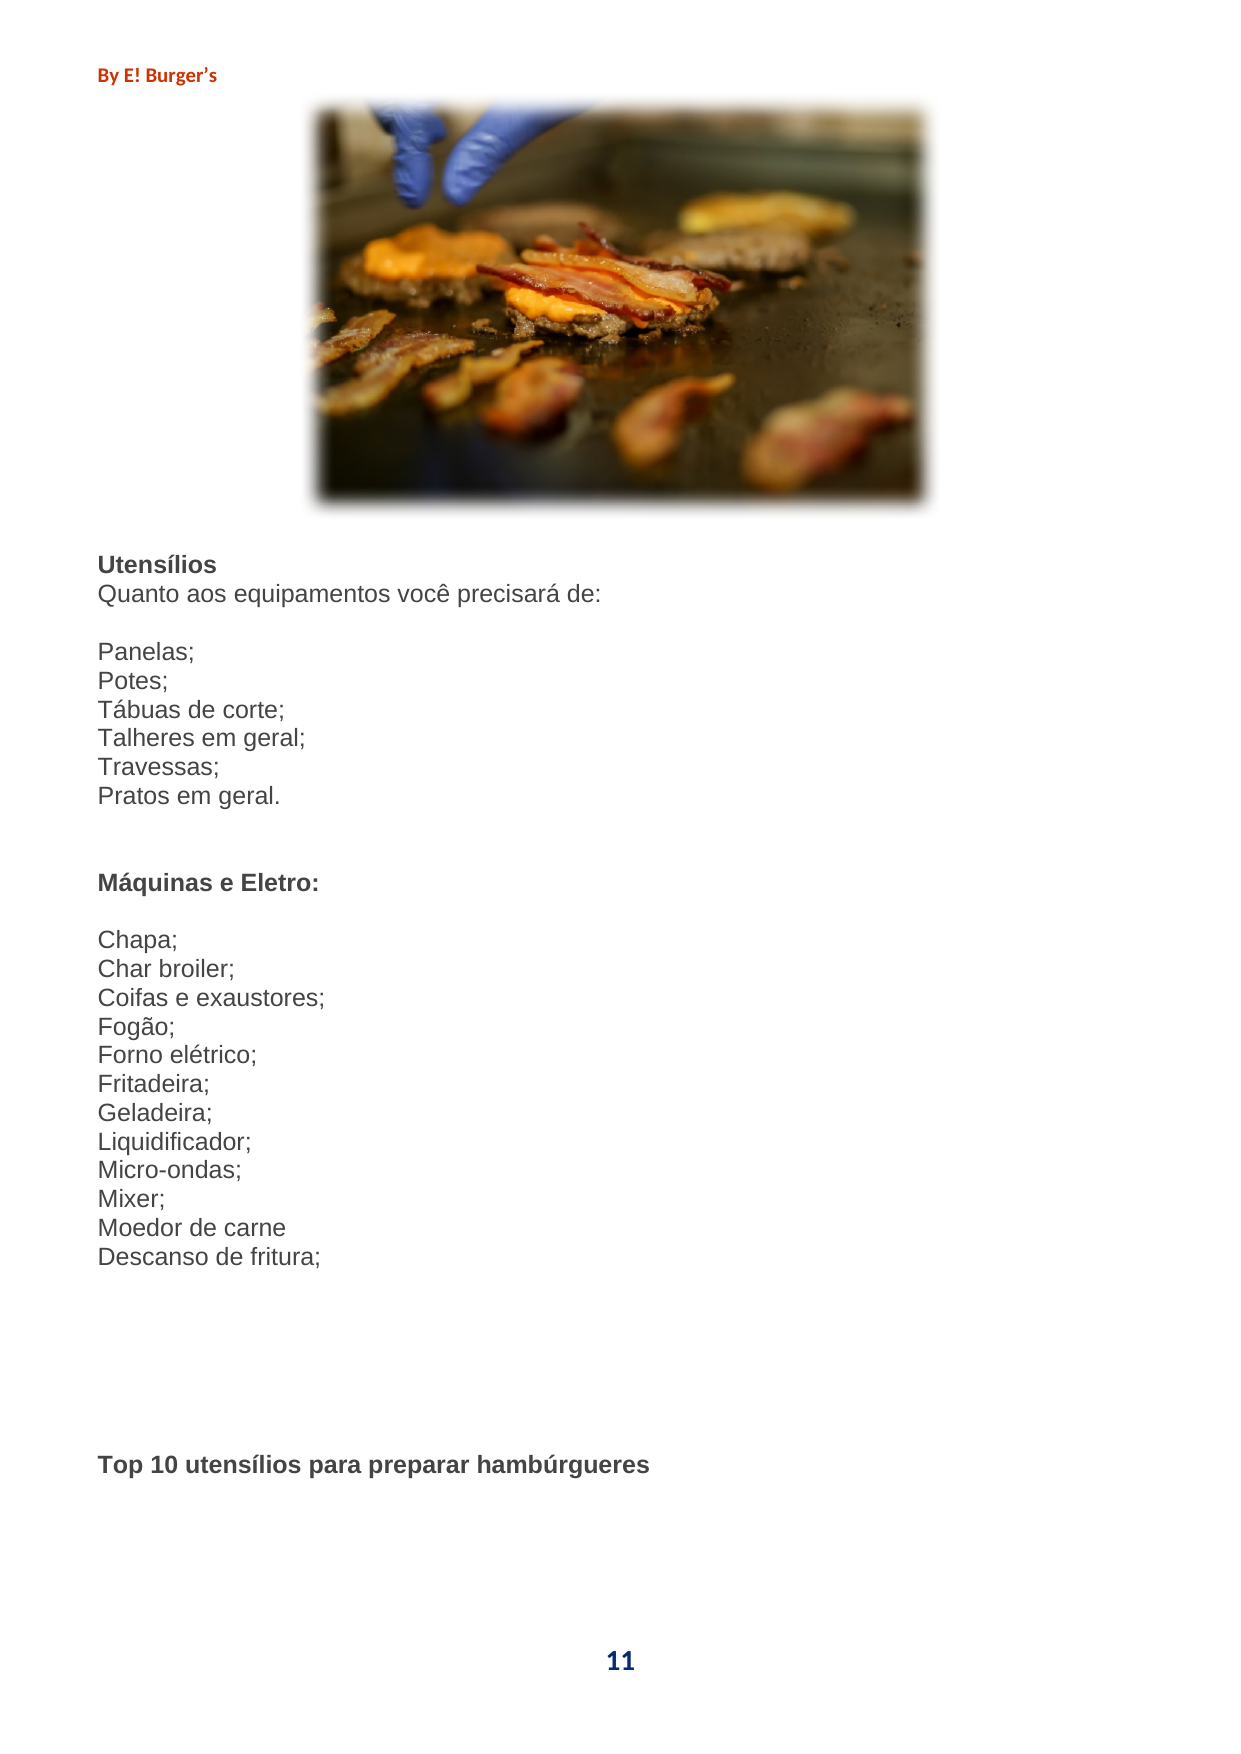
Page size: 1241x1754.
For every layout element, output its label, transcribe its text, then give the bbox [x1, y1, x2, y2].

text Coifas e exaustores; [97, 983, 1143, 1012]
text Tábuas de corte; [97, 694, 1143, 723]
text Panelas; [97, 637, 1143, 666]
text Pratos em geral. [97, 781, 1143, 809]
text Potes; [97, 666, 1143, 694]
text Descanso de fritura; [97, 1242, 1143, 1306]
text Char broiler; [97, 954, 1143, 983]
text Top 10 utensílios para preparar hambúrgueres [97, 1450, 1143, 1478]
text Utensílios Quanto aos equipamentos você precisará de: [97, 550, 1143, 608]
text Mixer; [97, 1184, 1143, 1213]
text Forno elétrico; [97, 1040, 1143, 1069]
text Travessas; [97, 752, 1143, 781]
text Máquinas e Eletro: [97, 867, 1143, 896]
text Geladeira; [97, 1098, 1143, 1127]
text Chapa; [97, 925, 1143, 954]
text Moedor de carne [97, 1213, 1143, 1242]
text Liquidificador; [97, 1127, 1143, 1155]
text Talheres em geral; [97, 723, 1143, 752]
picture [328, 121, 913, 492]
text Micro-ondas; [97, 1155, 1143, 1184]
text Fritadeira; [97, 1069, 1143, 1098]
text Fogão; [97, 1012, 1143, 1040]
